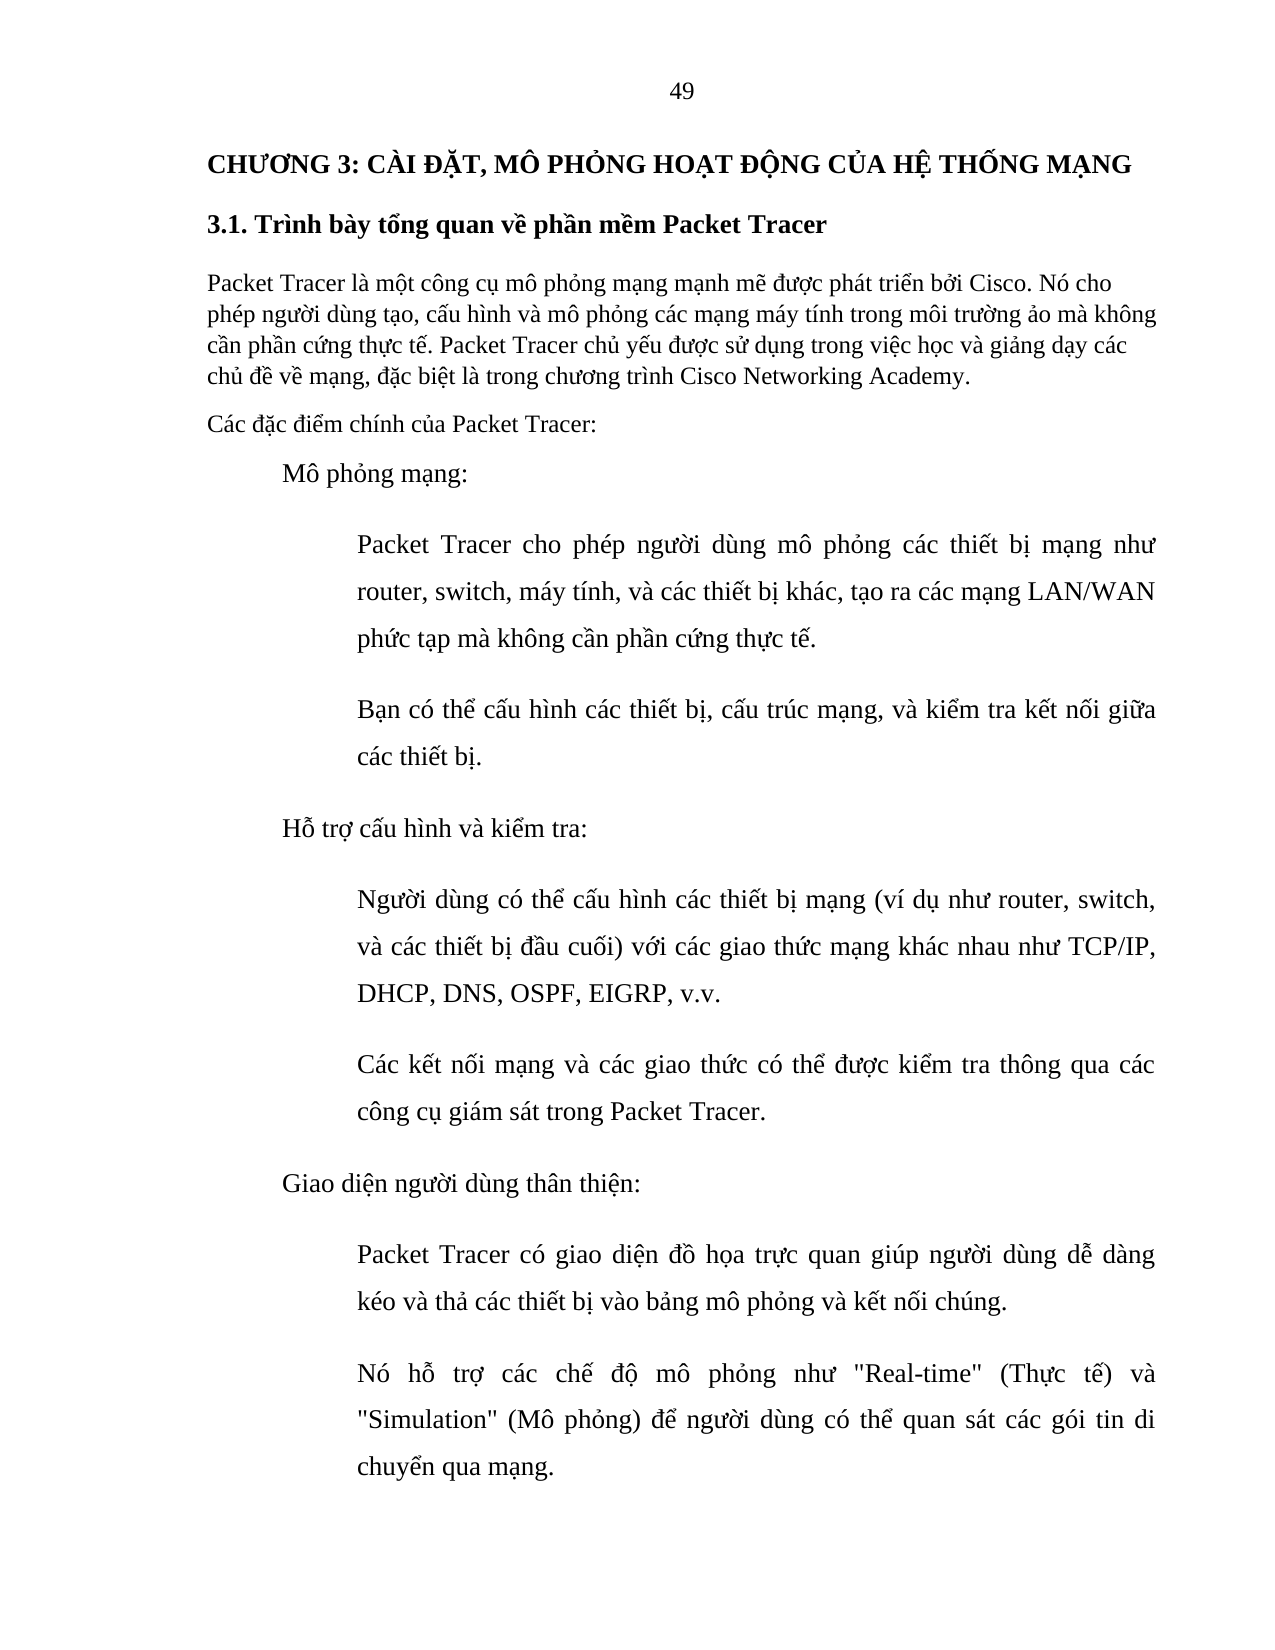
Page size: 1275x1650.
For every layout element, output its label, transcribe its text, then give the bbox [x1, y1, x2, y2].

text Giao diện người dùng thân thiện: [282, 1167, 1157, 1198]
text Bạn có thể cấu hình các thiết bị, cấu trúc mạng, và kiểm tra kết nối giữa các thiết bị. [357, 693, 1157, 771]
text Nó hỗ trợ các chế độ mô phỏng như "Real-time" (Thực tế) và "Simulation" (Mô phỏng) để người dùng có thể quan sát các gói tin di chuyển qua mạng. [357, 1357, 1157, 1481]
subtitle 3.1. Trình bày tổng quan về phần mềm Packet Tracer [207, 208, 1157, 239]
subtitle CHƯƠNG 3: CÀI ĐẶT, MÔ PHỎNG HOẠT ĐỘNG CỦA HỆ THỐNG MẠNG [207, 148, 1157, 179]
text Các kết nối mạng và các giao thức có thể được kiểm tra thông qua các công cụ giám sát trong Packet Tracer. [357, 1048, 1157, 1126]
text Packet Tracer cho phép người dùng mô phỏng các thiết bị mạng như router, switch, máy tính, và các thiết bị khác, tạo ra các mạng LAN/WAN phức tạp mà không cần phần cứng thực tế. [357, 528, 1157, 653]
text Hỗ trợ cấu hình và kiểm tra: [282, 812, 1157, 843]
text Mô phỏng mạng: [282, 457, 1157, 488]
text Các đặc điểm chính của Packet Tracer: [207, 409, 1157, 438]
text Người dùng có thể cấu hình các thiết bị mạng (ví dụ như router, switch, và các thiết bị đầu cuối) với các giao thức mạng khác nhau như TCP/IP, DHCP, DNS, OSPF, EIGRP, v.v. [357, 883, 1157, 1008]
text Packet Tracer có giao diện đồ họa trực quan giúp người dùng dễ dàng kéo và thả các thiết bị vào bảng mô phỏng và kết nối chúng. [357, 1238, 1157, 1316]
